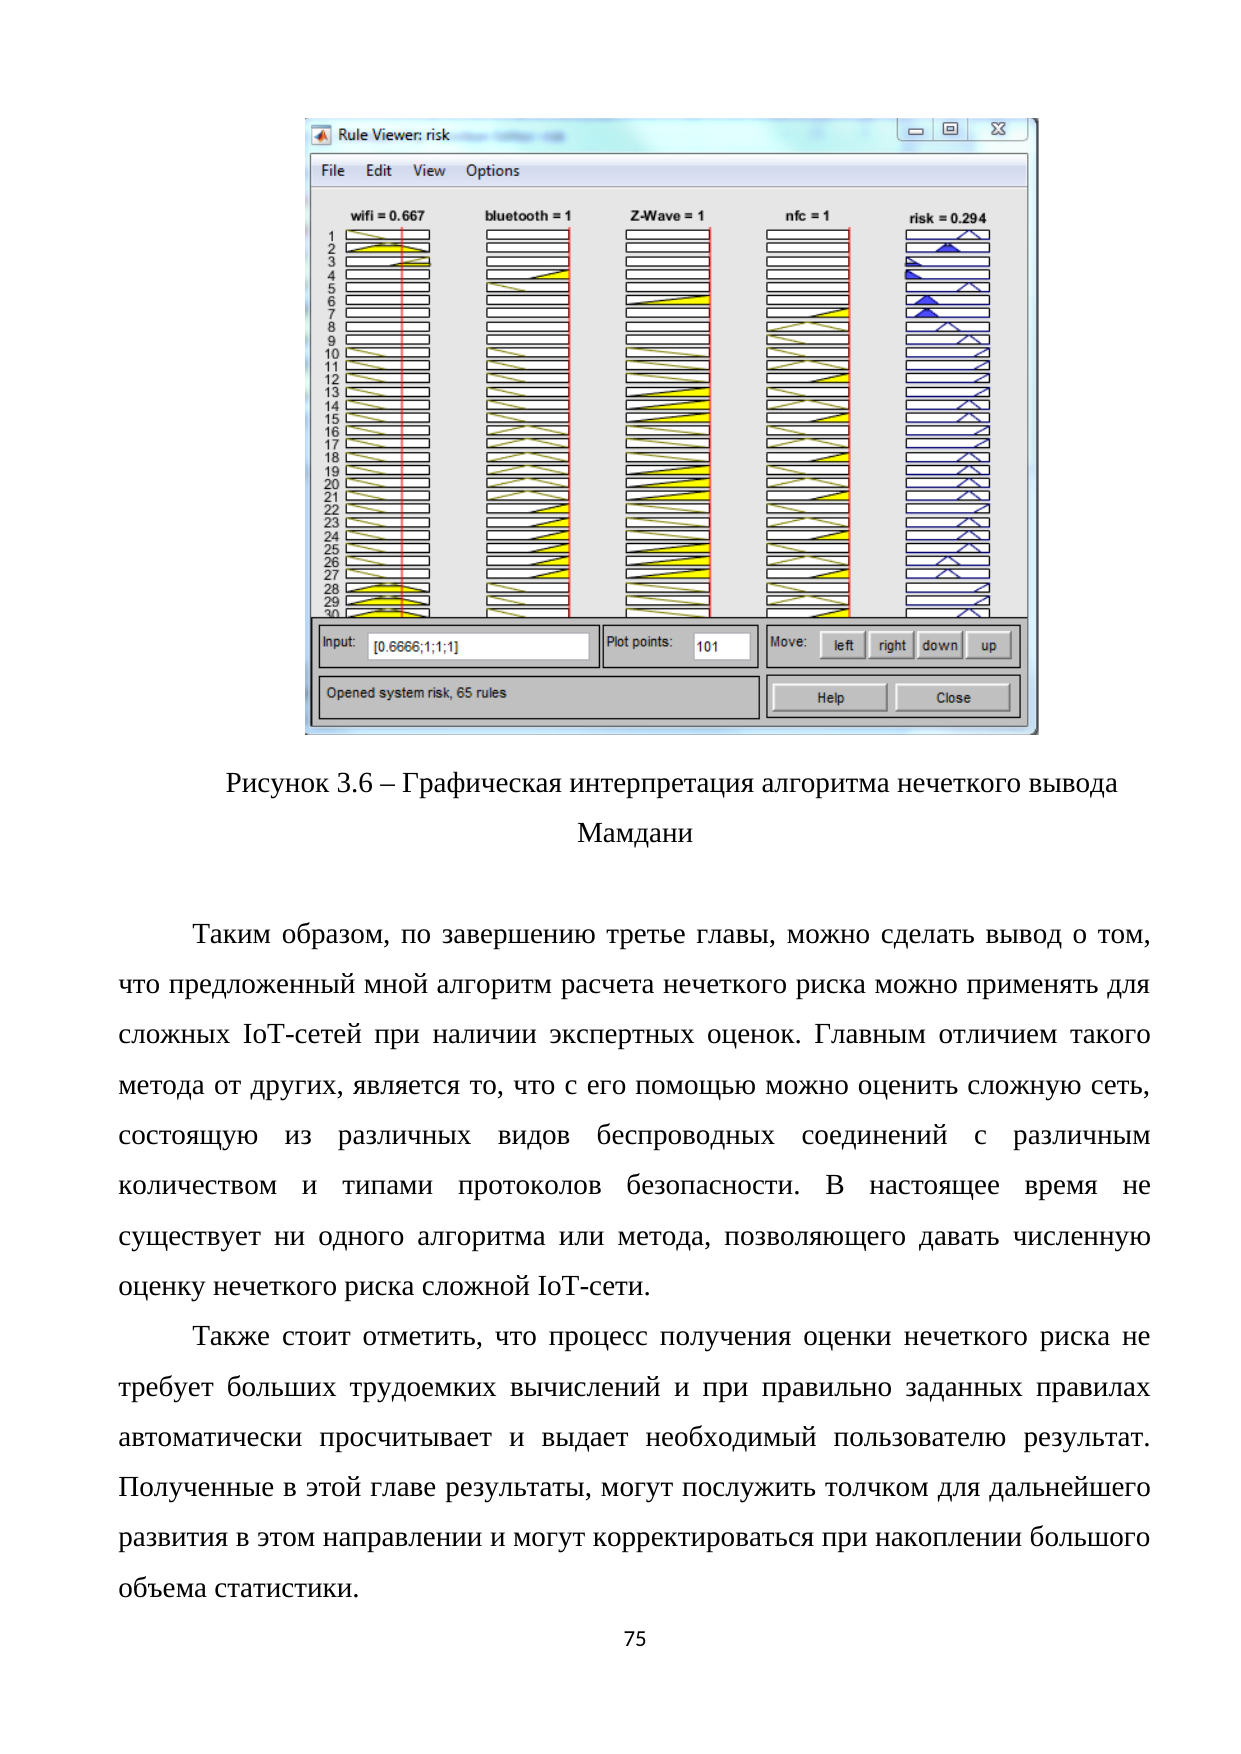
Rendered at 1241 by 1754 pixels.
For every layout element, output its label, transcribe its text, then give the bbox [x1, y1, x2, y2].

text Также стоит отметить, что процесс получения оценки нечеткого риска не требует больших трудоемких вычислений и при правильно заданных правилах автоматически просчитывает и выдает необходимый пользователю результат. Полученные в этой главе результаты, могут послужить толчком для дальнейшего развития в этом направлении и могут корректироваться при накоплении большого объема статистики. [118, 1318, 1152, 1603]
picture [305, 118, 1039, 735]
text Таким образом, по завершению третье главы, можно сделать вывод о том, что предложенный мной алгоритм расчета нечеткого риска можно применять для сложных IoT-сетей при наличии экспертных оценок. Главным отличием такого метода от других, является то, что с его помощью можно оценить сложную сеть, состоящую из различных видов беспроводных соединений с различным количеством и типами протоколов безопасности. В настоящее время не существует ни одного алгоритма или метода, позволяющего давать численную оценку нечеткого риска сложной IoT-сети. [118, 916, 1152, 1302]
text Рисунок 3.6 – Графическая интерпретация алгоритма нечеткого вывода Мамдани [118, 765, 1152, 849]
